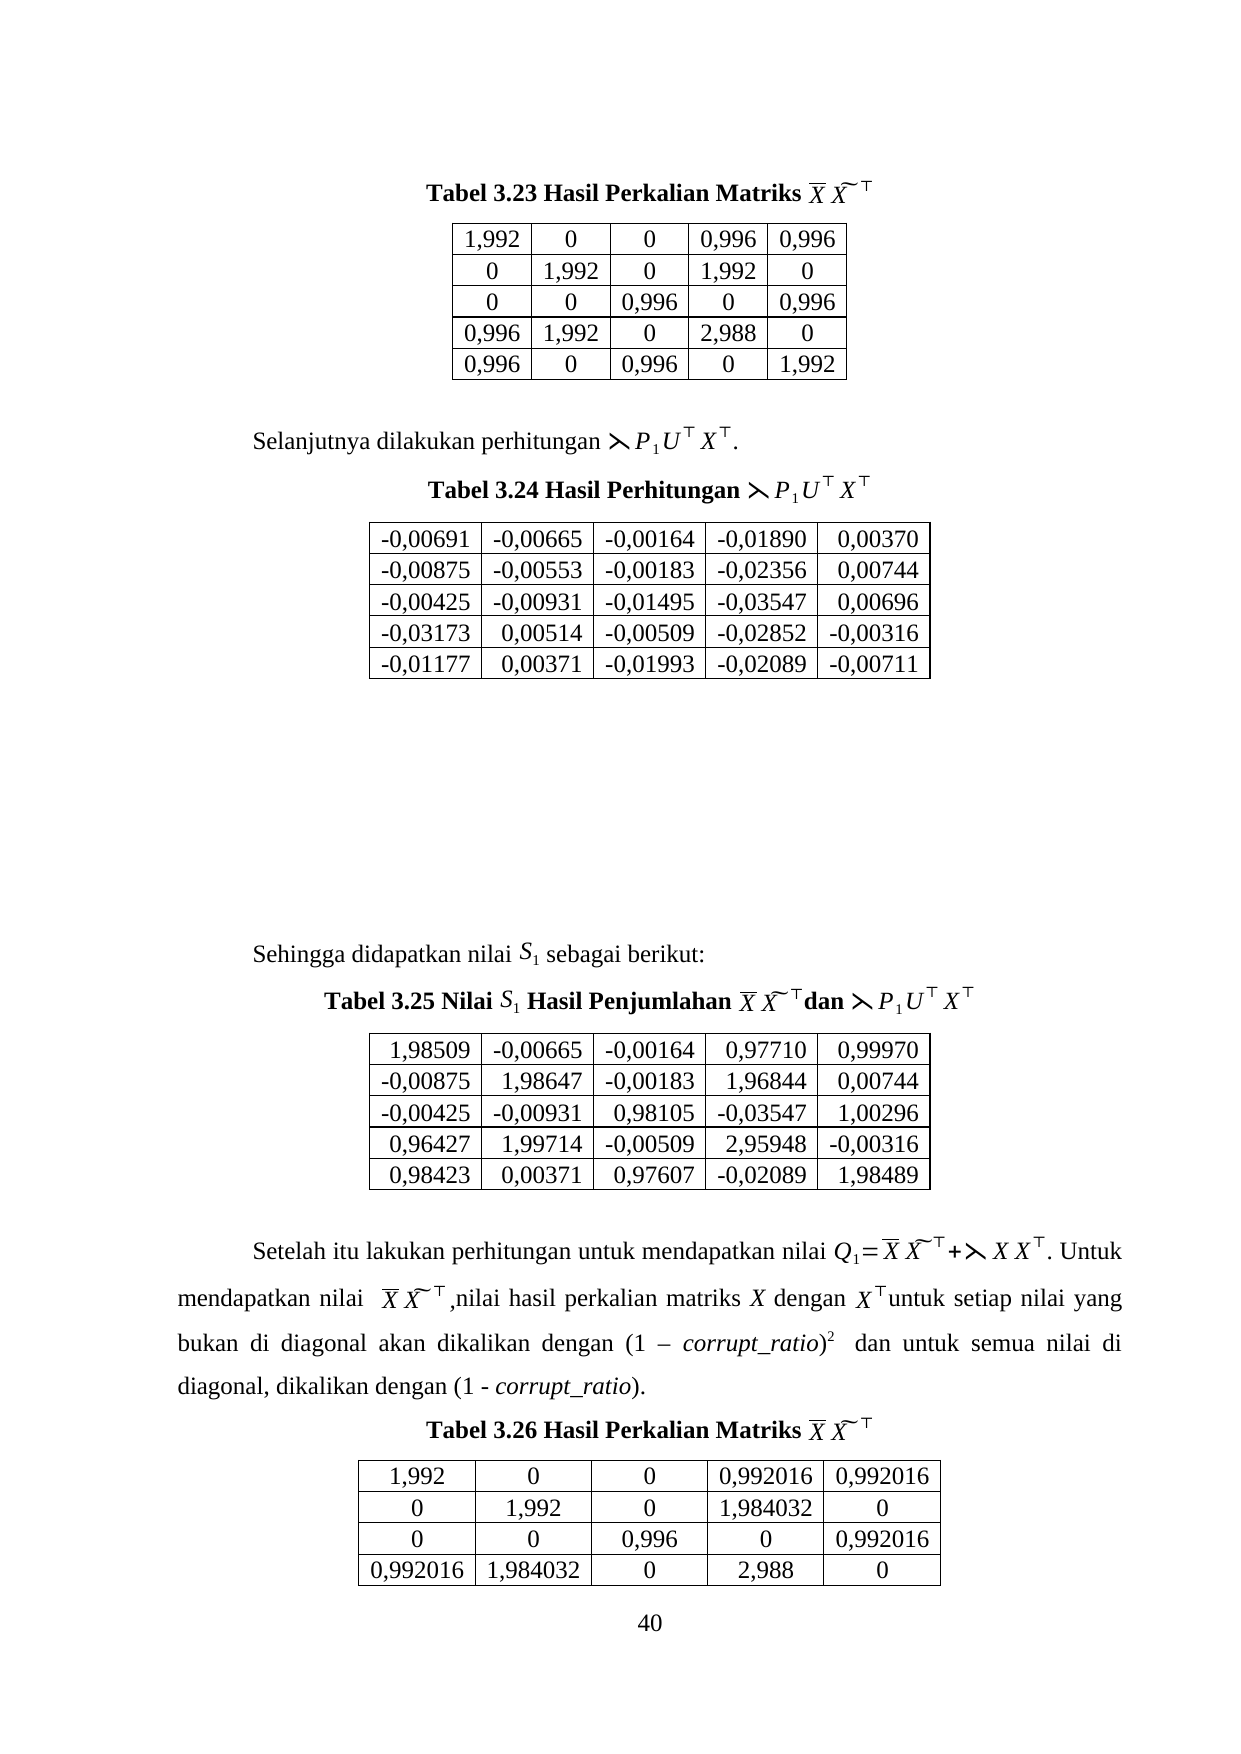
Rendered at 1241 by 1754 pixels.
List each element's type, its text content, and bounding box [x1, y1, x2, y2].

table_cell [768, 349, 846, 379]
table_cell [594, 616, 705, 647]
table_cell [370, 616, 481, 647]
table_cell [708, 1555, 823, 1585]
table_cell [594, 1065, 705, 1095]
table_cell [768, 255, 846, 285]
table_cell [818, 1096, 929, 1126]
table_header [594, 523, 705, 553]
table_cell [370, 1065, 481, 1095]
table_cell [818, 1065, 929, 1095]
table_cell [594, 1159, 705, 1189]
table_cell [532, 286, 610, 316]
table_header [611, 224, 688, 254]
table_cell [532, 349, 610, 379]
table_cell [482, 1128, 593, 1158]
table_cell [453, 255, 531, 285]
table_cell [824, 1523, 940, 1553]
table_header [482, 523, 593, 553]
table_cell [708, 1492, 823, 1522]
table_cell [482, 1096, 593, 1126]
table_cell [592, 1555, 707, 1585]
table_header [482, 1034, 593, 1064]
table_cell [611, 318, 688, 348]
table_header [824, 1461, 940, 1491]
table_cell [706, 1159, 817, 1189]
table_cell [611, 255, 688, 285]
text Tabel 3.24 Hasil Perhitungan [177, 472, 1122, 507]
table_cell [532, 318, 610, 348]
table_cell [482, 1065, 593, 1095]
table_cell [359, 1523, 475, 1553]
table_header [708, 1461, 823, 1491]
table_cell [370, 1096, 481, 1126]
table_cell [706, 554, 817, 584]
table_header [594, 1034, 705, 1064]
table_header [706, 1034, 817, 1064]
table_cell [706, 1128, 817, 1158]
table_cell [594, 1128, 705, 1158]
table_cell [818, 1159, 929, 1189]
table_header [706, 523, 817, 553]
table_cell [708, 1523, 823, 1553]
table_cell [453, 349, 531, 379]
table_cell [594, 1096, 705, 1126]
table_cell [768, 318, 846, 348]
text Tabel 3.25 Nilai Hasil Penjumlahan dan [177, 983, 1122, 1018]
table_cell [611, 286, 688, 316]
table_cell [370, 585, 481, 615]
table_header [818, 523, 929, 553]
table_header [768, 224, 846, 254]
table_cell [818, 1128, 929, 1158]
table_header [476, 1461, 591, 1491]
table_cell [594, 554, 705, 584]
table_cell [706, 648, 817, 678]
text Tabel 3.23 Hasil Perkalian Matriks [177, 177, 1122, 208]
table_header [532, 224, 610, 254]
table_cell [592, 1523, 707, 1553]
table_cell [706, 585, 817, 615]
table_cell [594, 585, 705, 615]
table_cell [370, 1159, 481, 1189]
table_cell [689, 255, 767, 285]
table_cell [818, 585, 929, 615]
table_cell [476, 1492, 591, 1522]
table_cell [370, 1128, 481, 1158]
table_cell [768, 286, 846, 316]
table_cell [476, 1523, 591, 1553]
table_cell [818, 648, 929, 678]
text Tabel 3.26 Hasil Perkalian Matriks [177, 1414, 1122, 1445]
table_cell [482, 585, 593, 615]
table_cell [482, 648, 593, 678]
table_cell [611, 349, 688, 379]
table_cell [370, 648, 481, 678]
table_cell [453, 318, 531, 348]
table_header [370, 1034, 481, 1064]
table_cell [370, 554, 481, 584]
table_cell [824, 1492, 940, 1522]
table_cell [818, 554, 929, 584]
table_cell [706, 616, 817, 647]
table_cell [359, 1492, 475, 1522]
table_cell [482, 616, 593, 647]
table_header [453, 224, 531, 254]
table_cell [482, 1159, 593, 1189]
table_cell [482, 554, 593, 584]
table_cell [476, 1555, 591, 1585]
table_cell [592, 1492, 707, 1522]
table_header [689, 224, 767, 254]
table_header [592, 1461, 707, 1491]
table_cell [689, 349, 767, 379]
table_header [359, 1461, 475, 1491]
text Sehingga didapatkan nilai sebagai berikut: [177, 938, 1122, 969]
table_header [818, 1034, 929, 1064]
text Setelah itu lakukan perhitungan untuk mendapatkan nilai . Untuk mendapatkan nilai nilai hasil perkalian matriks X dengan untuk setiap nilai yang bukan di diagonal akan dikalikan dengan (1 – corrupt_ratio)2 dan untuk semua nilai di diagonal, dikalikan dengan (1 - corrupt_ratio). [177, 1233, 1122, 1400]
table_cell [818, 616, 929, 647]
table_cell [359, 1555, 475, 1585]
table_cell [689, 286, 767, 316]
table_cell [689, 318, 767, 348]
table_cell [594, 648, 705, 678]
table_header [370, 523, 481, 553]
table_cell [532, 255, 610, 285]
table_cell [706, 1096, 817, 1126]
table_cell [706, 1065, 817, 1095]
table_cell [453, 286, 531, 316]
text Selanjutnya dilakukan perhitungan . [177, 423, 1122, 458]
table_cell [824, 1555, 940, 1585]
